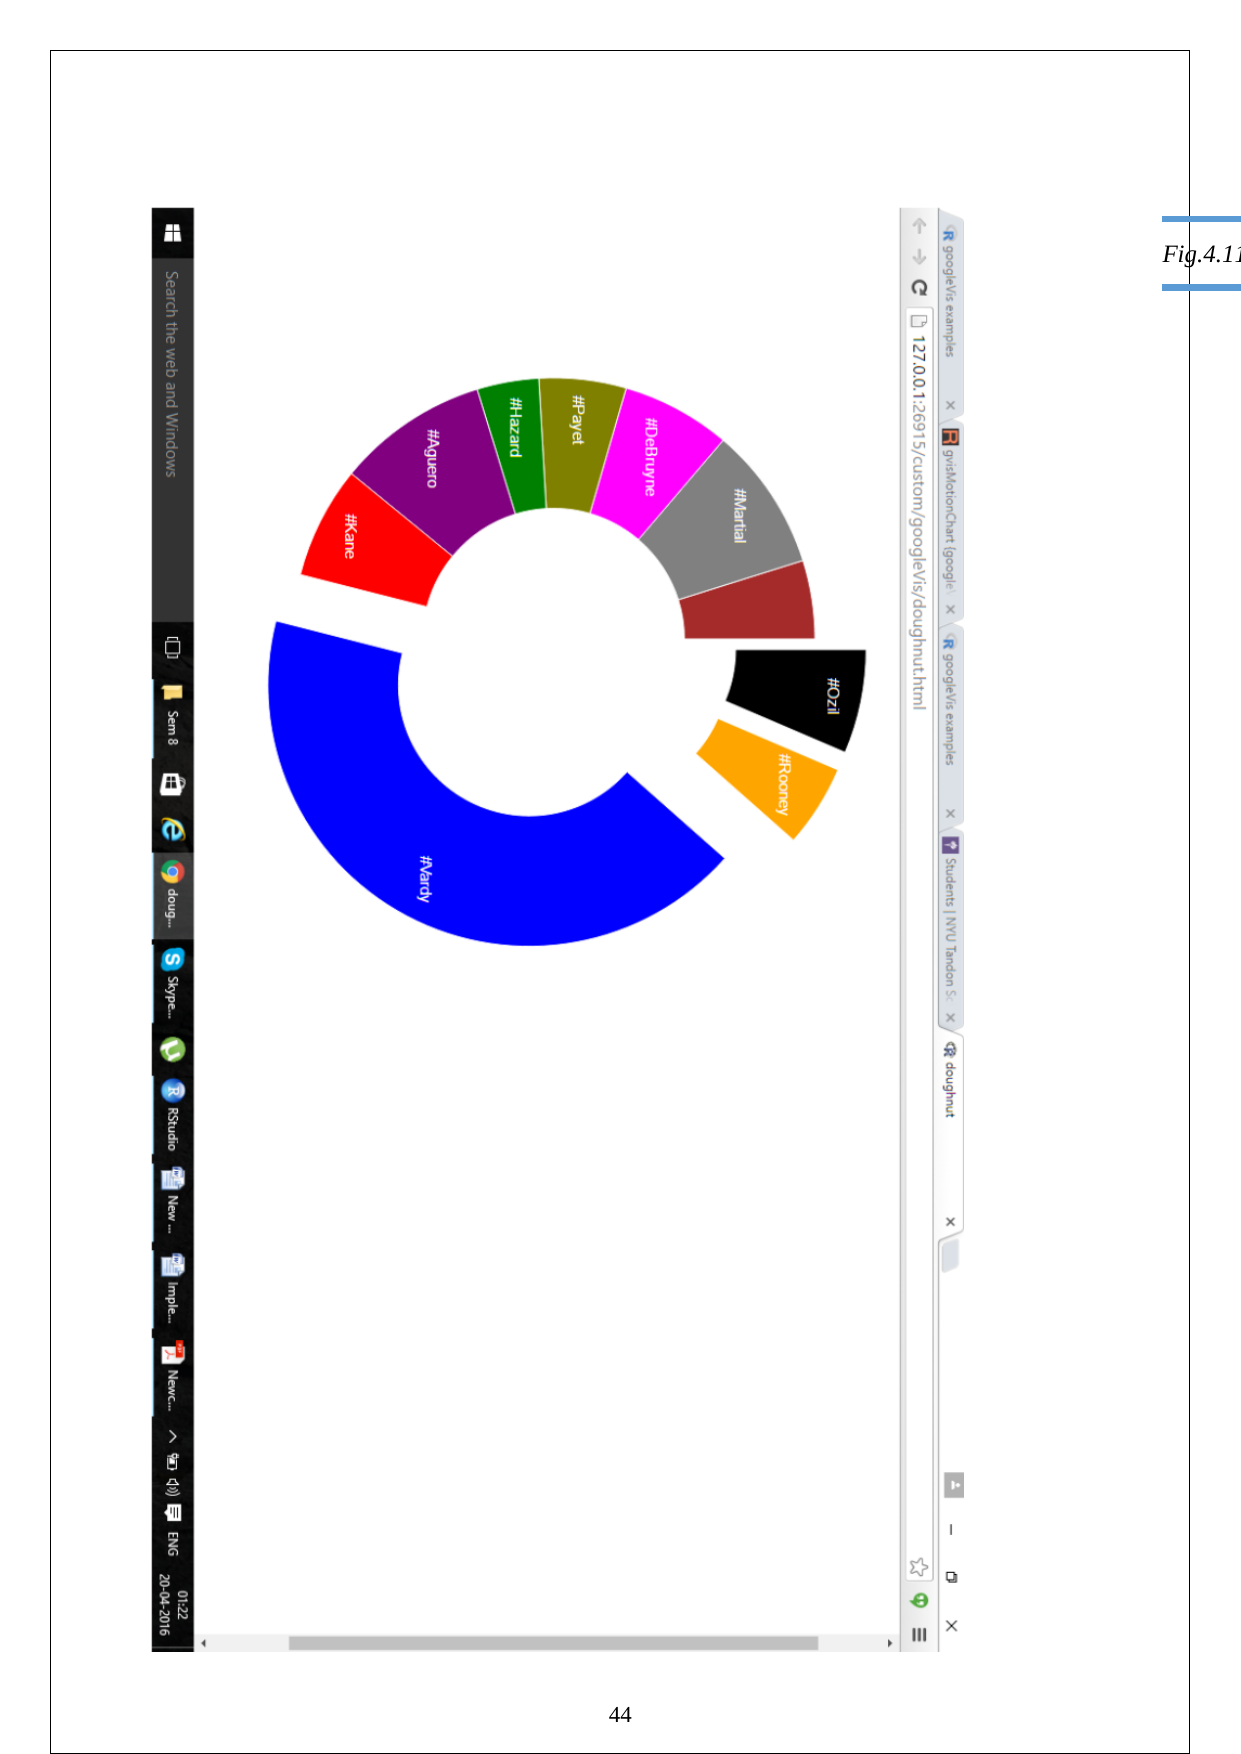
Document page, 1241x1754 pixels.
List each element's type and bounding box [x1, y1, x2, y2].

picture [153, 209, 964, 1651]
